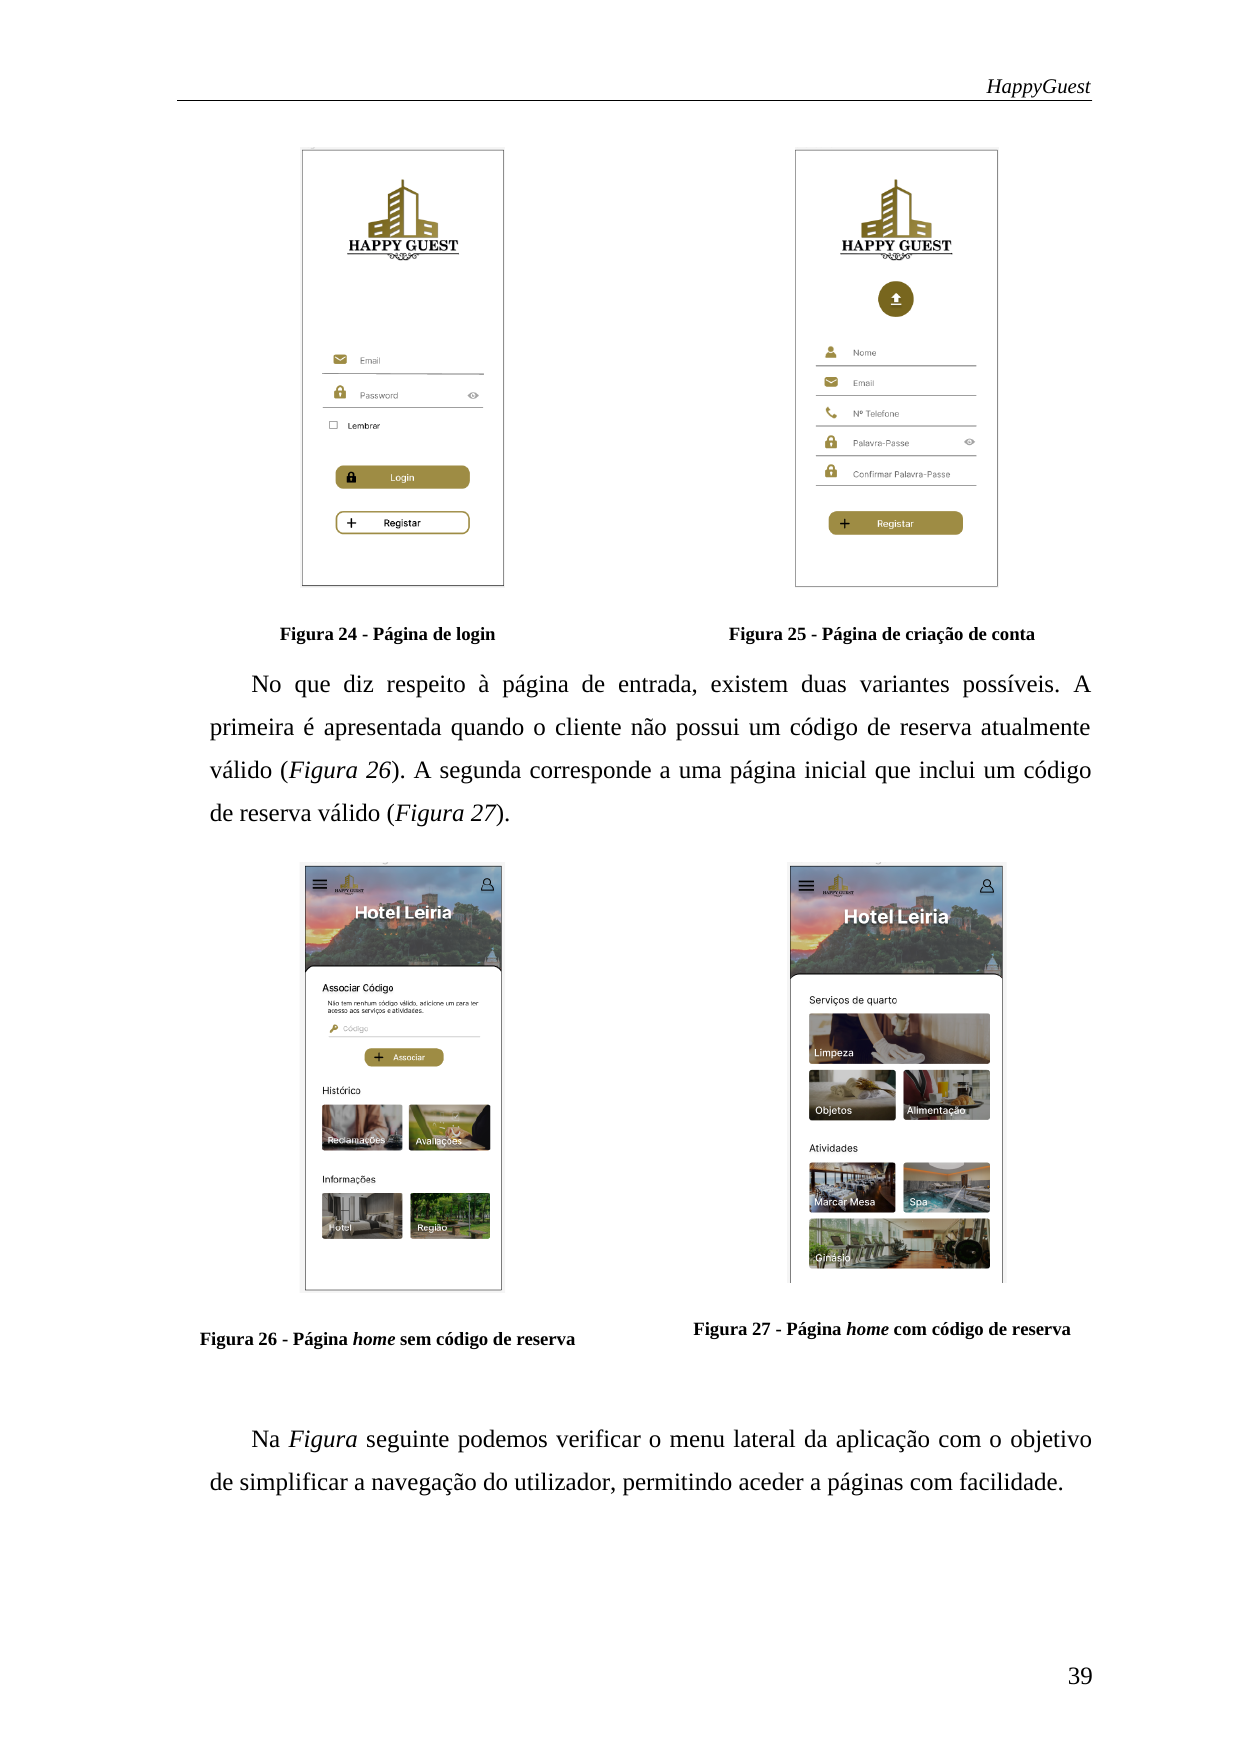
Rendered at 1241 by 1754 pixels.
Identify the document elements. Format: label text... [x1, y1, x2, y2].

text Figura 27 - Página home com código de reserva [672, 1318, 1092, 1339]
picture [787, 862, 1007, 1283]
picture [300, 147, 505, 588]
text No que diz respeito à página de entrada, existem duas variantes possíveis. A primeira é apresentada quando o cliente não possui um código de reserva atualmente válido (Figura 26). A segunda corresponde a uma página inicial que inclui um código de reserva válido (Figura 27). [209, 669, 1092, 827]
picture [299, 862, 506, 1293]
picture [795, 147, 999, 588]
text Figura 25 - Página de criação de conta [672, 623, 1092, 644]
text Figura 24 - Página de login [177, 622, 598, 644]
text Figura 26 - Página home sem código de reserva [177, 1328, 598, 1349]
text Na Figura seguinte podemos verificar o menu lateral da aplicação com o objetivo de simplificar a navegação do utilizador, permitindo aceder a páginas com facilidade. [209, 1424, 1092, 1496]
